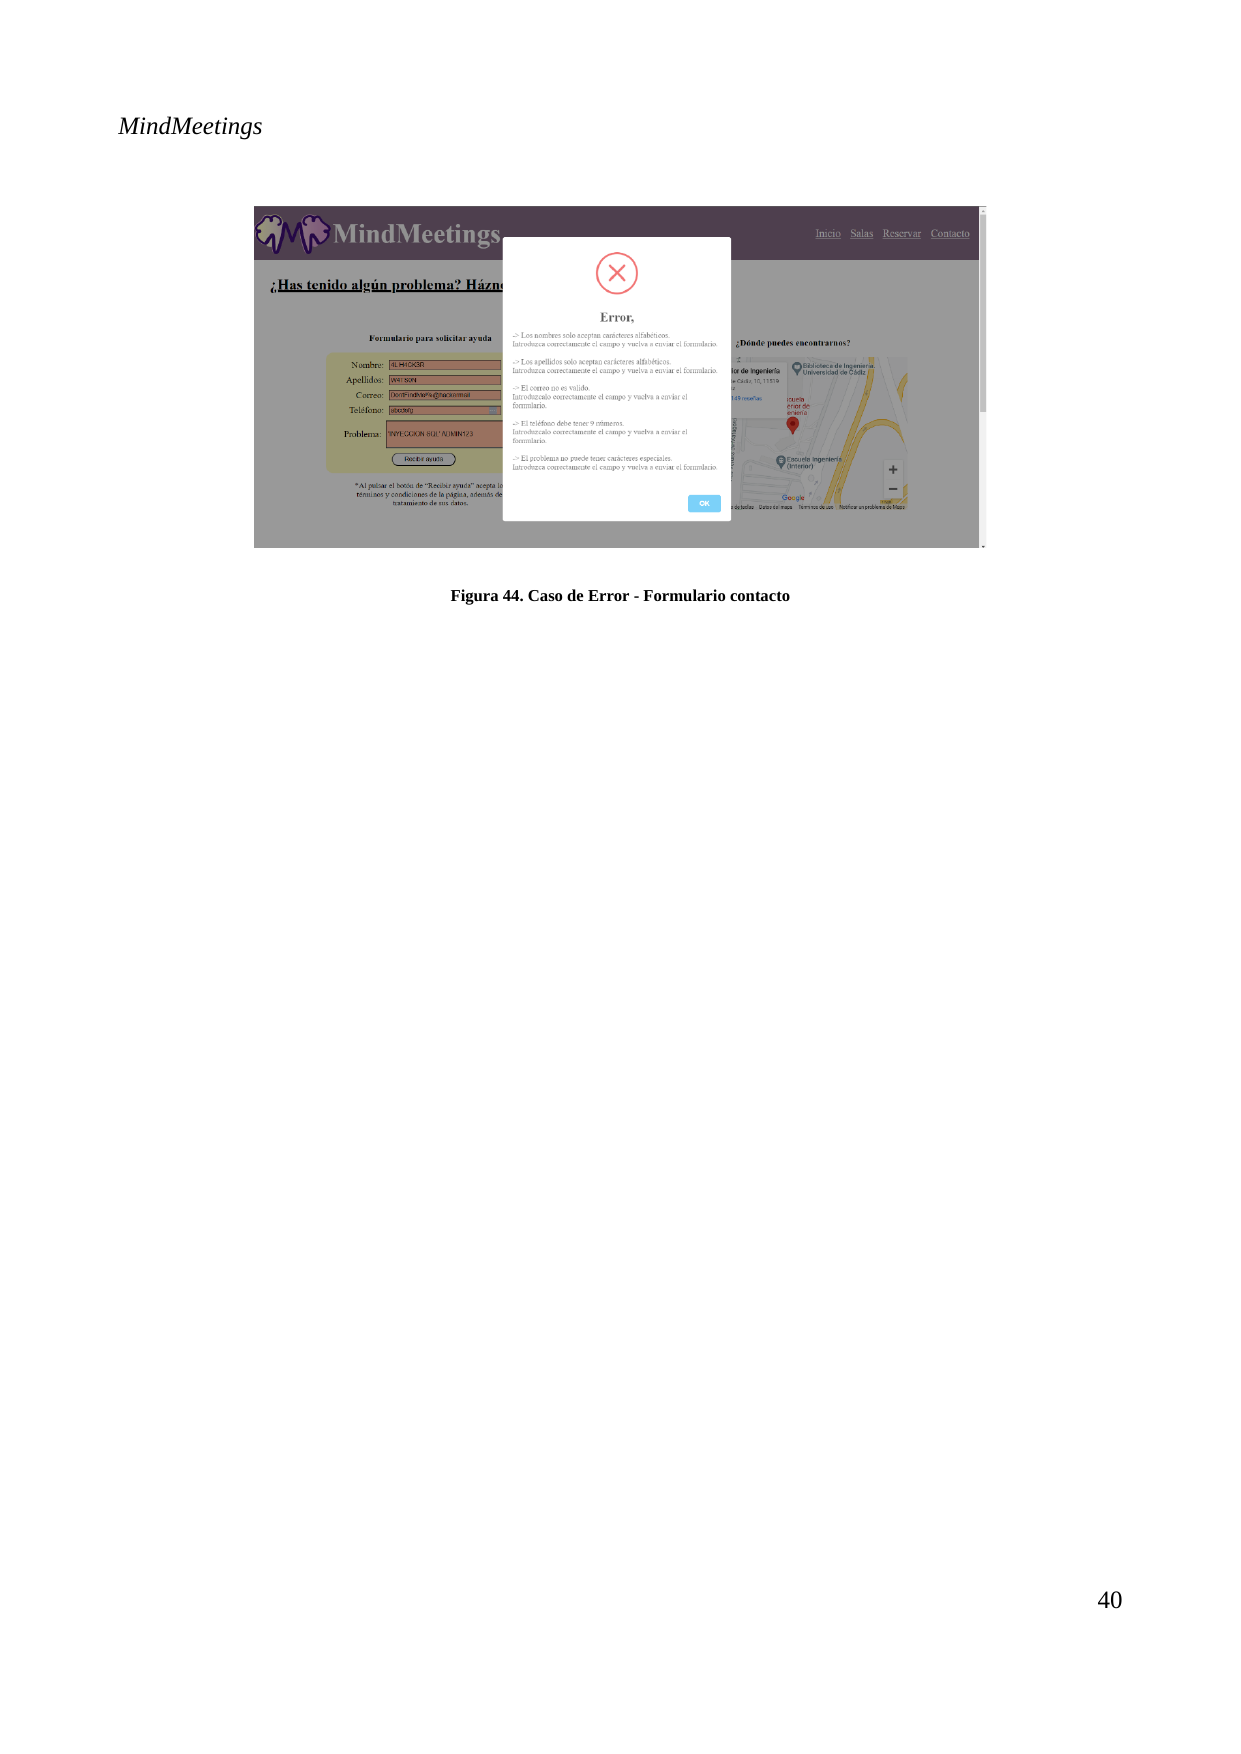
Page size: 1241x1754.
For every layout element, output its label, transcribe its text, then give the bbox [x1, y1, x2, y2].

text Figura 44. Caso de Error - Formulario contacto [118, 586, 1122, 605]
picture [254, 206, 987, 548]
